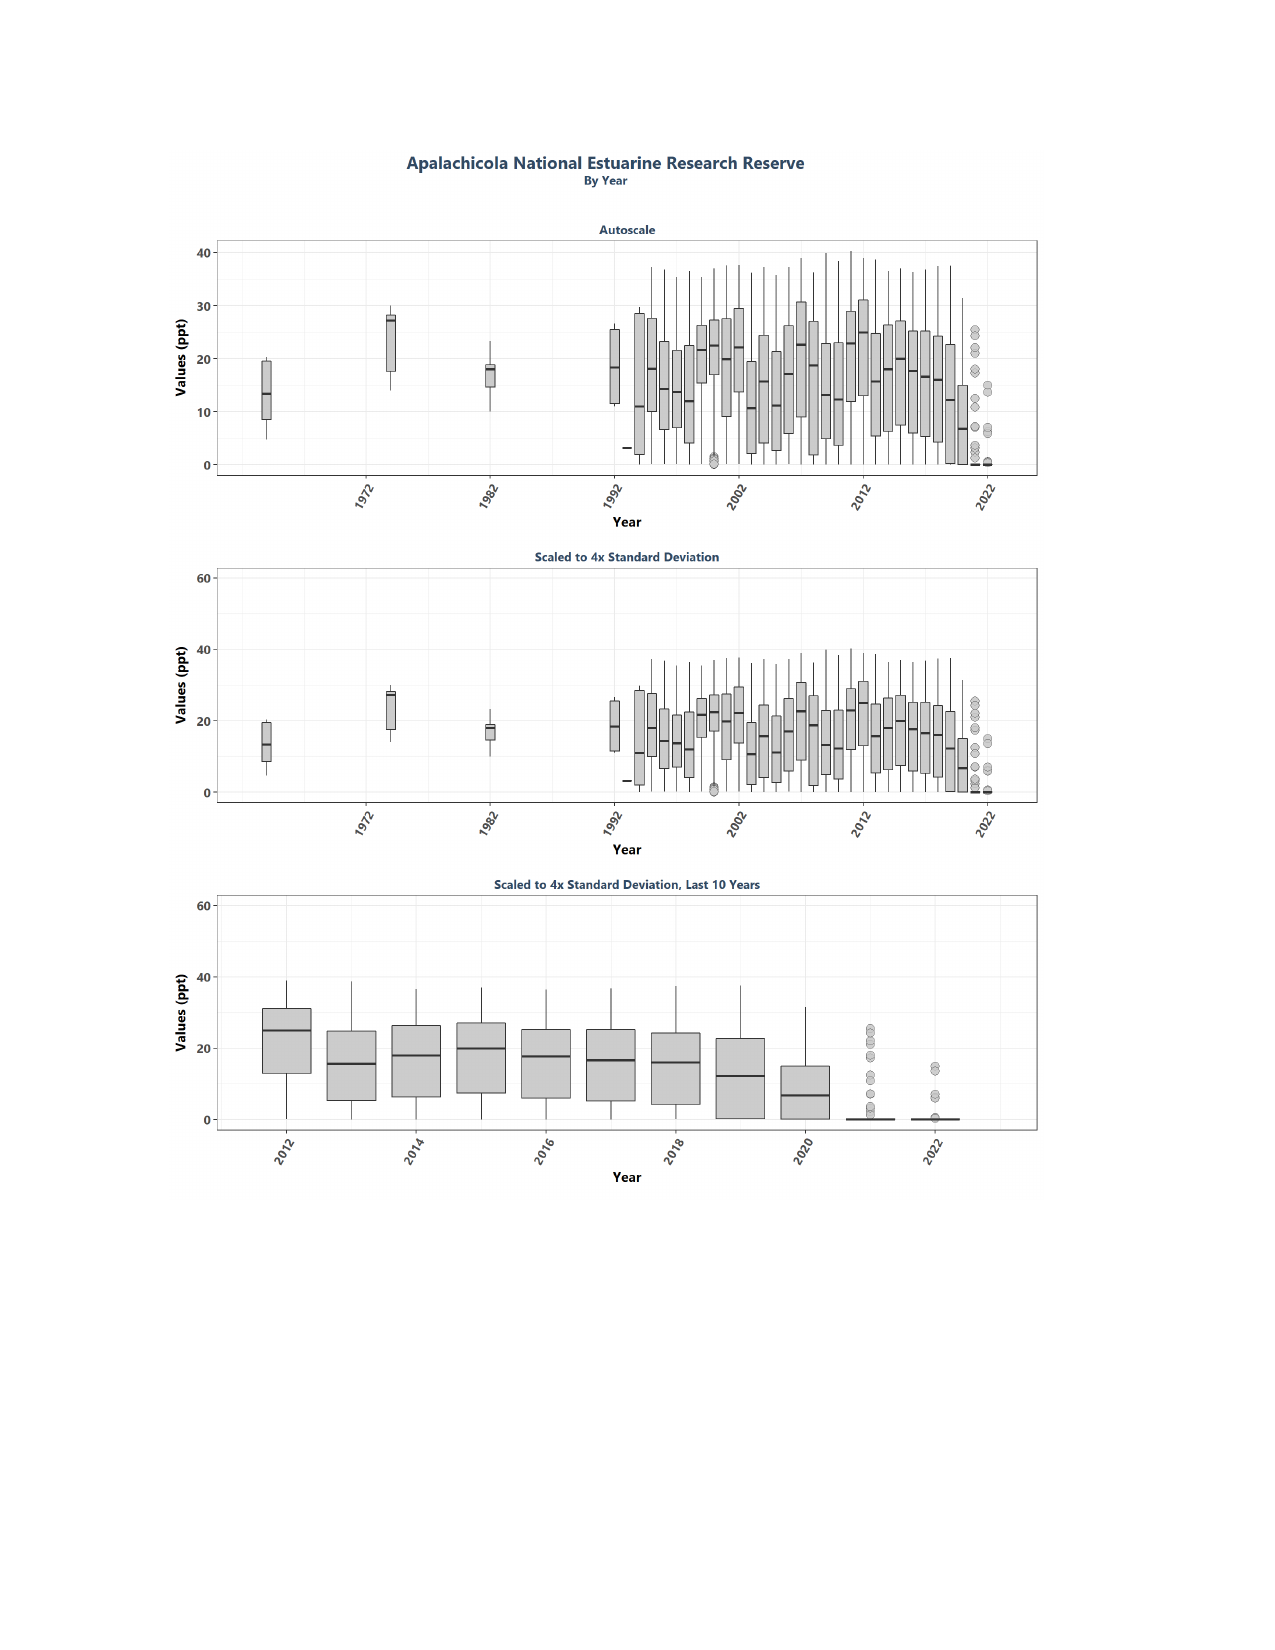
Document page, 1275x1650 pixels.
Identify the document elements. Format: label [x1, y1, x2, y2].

picture [168, 150, 1044, 1200]
